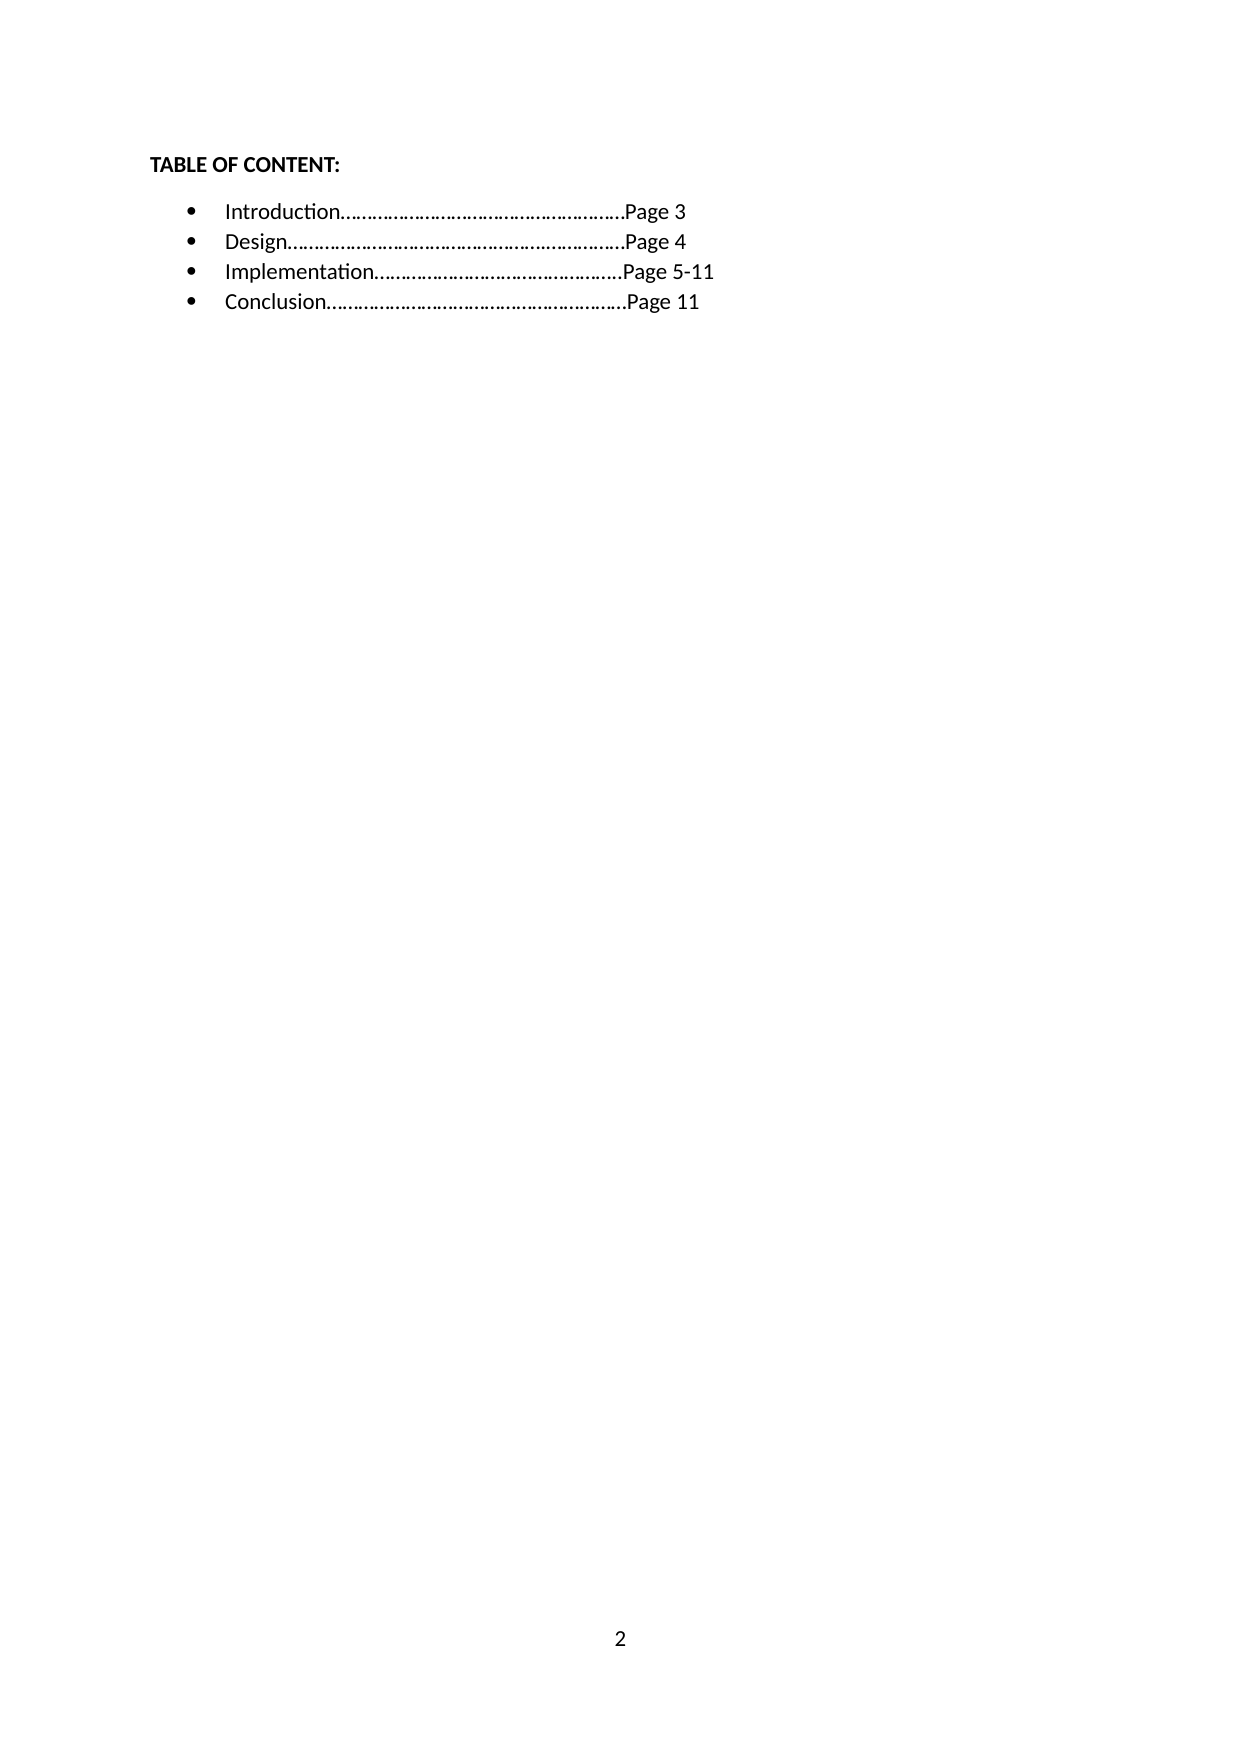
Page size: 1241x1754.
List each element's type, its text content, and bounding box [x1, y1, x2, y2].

list Design………………………………………….……………Page 4 [187, 227, 1090, 255]
list Implementation………………………………………..Page 5-11 [187, 257, 1090, 285]
text TABLE OF CONTENT: [150, 150, 1090, 178]
list Introduction………………………………………………Page 3 [187, 197, 1090, 225]
list Conclusion…………………………………………………Page 11 [187, 287, 1090, 316]
